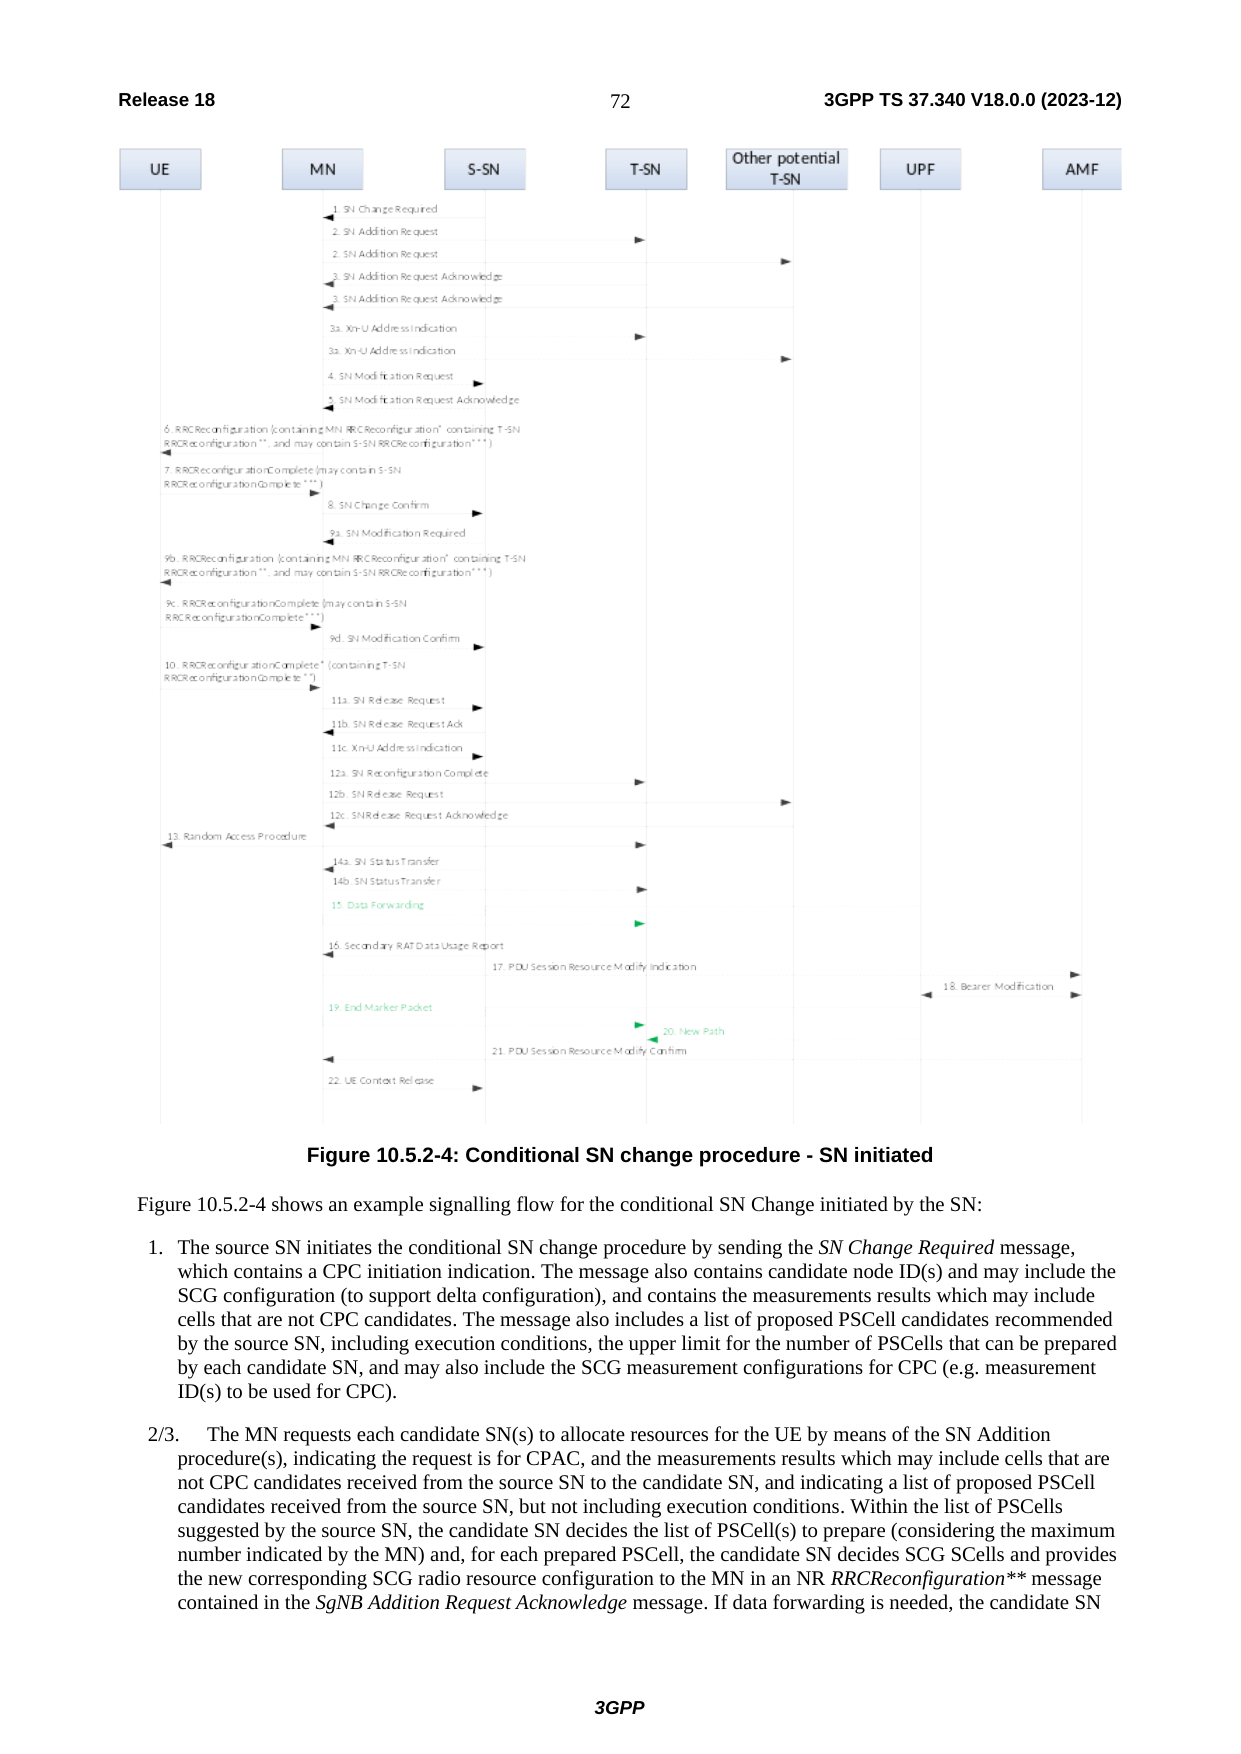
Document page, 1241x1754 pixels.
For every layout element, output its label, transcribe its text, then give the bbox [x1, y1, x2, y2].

text 1. The source SN initiates the conditional SN change procedure by sending the SN Change Required message, which contains a CPC initiation indication. The message also contains candidate node ID(s) and may include the SCG configuration (to support delta configuration), and contains the measurements results which may include cells that are not CPC candidates. The message also includes a list of proposed PSCell candidates recommended by the source SN, including execution conditions, the upper limit for the number of PSCells that can be prepared by each candidate SN, and may also include the SCG measurement configurations for CPC (e.g. measurement ID(s) to be used for CPC). [148, 1234, 1122, 1403]
text Figure 10.5.2-4 shows an example signalling flow for the conditional SN Change initiated by the SN: [137, 1192, 1122, 1216]
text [148, 1422, 1122, 1614]
text Figure 10.5.2-4: Conditional SN change procedure - SN initiated [118, 1143, 1122, 1167]
